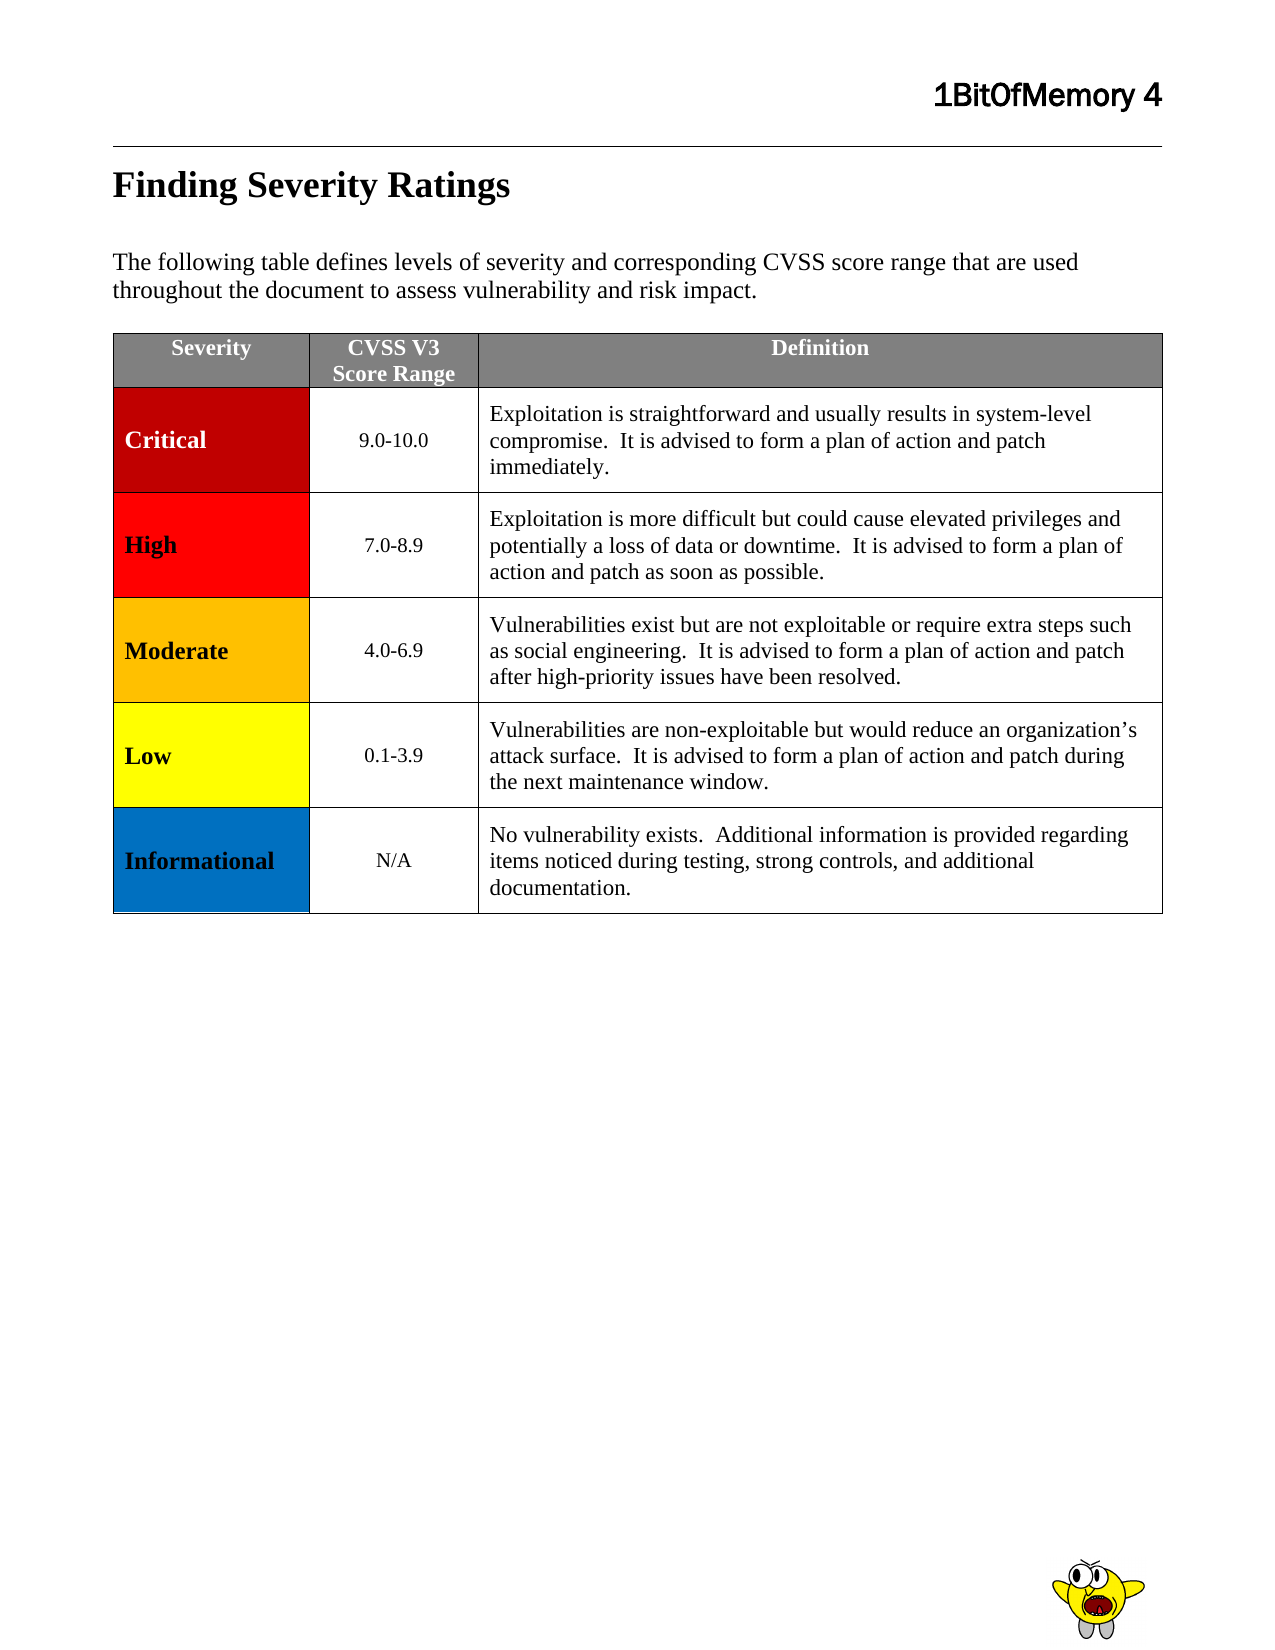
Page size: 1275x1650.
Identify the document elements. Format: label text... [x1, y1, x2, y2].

table_header Severity [114, 334, 309, 387]
table_cell Vulnerabilities exist but are not exploitable or require extra steps such as social engineering. It is advised to form a plan of action and patch after high-priority issues have been resolved. [479, 598, 1162, 702]
subtitle Finding Severity Ratings [112, 162, 1162, 206]
table_cell 0.1-3.9 [310, 703, 478, 807]
table_cell High [114, 493, 309, 597]
table_cell No vulnerability exists. Additional information is provided regarding items noticed during testing, strong controls, and additional documentation. [479, 808, 1162, 912]
table_header CVSS V3 Score Range [310, 334, 478, 387]
table_cell Low [114, 703, 309, 807]
table_cell Moderate [114, 598, 309, 702]
table_cell 4.0-6.9 [310, 598, 478, 702]
text The following table defines levels of severity and corresponding CVSS score range that are used throughout the document to assess vulnerability and risk impact. [112, 247, 1162, 304]
table_cell N/A [310, 808, 478, 912]
table_cell Exploitation is more difficult but could cause elevated privileges and potentially a loss of data or downtime. It is advised to form a plan of action and patch as soon as possible. [479, 493, 1162, 597]
table_cell 7.0-8.9 [310, 493, 478, 597]
table_header Definition [479, 334, 1162, 387]
table_cell 9.0-10.0 [310, 388, 478, 492]
table_cell Vulnerabilities are non-exploitable but would reduce an organization’s attack surface. It is advised to form a plan of action and patch during the next maintenance window. [479, 703, 1162, 807]
picture [1046, 1557, 1147, 1647]
table_cell Informational [114, 808, 309, 912]
table_cell Critical [114, 388, 309, 492]
table_cell Exploitation is straightforward and usually results in system-level compromise. It is advised to form a plan of action and patch immediately. [479, 388, 1162, 492]
